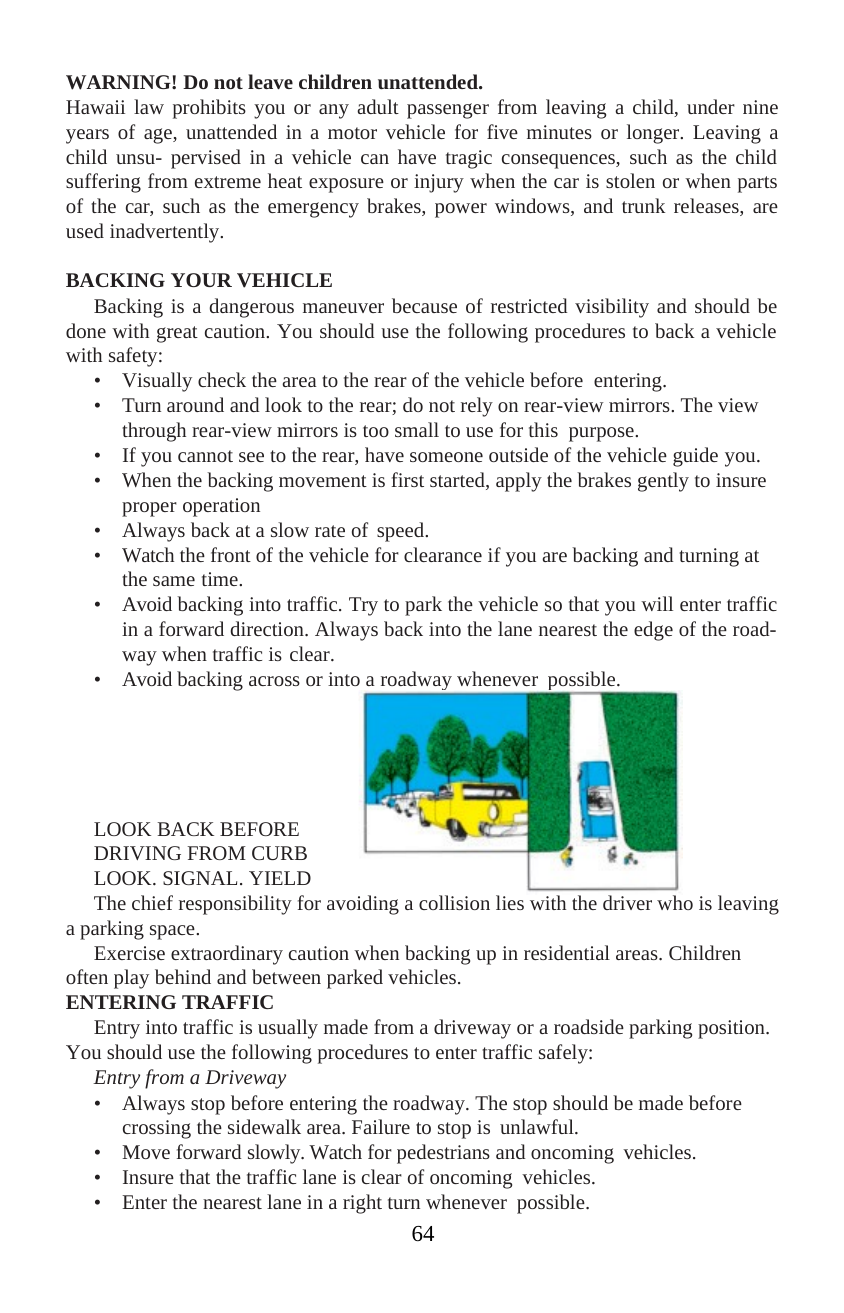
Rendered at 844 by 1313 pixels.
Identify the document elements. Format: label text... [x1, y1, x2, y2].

list Enter the nearest lane in a right turn whenever possible. [94, 1190, 844, 1214]
list Avoid backing across or into a roadway whenever possible. [94, 666, 844, 691]
text Hawaii law prohibits you or any adult passenger from leaving a child, under nine years of age, unattended in a motor vehicle for five minutes or longer. Leaving a child unsu- pervised in a vehicle can have tragic consequences, such as the child suffering from extreme heat exposure or injury when the car is stolen or when parts of the car, such as the emergency brakes, power windows, and trunk releases, are used inadvertently. [66, 95, 779, 243]
text You should use the following procedures to enter traffic safely: [66, 1040, 844, 1064]
text LOOK BACK BEFORE DRIVING FROM CURB LOOK. SIGNAL. YIELD [94, 817, 358, 890]
list Always back at a slow rate of speed. [94, 517, 844, 542]
subtitle BACKING YOUR VEHICLE [66, 268, 844, 292]
picture [358, 690, 683, 895]
list Turn around and look to the rear; do not rely on rear-view mirrors. The view through rear-view mirrors is too small to use for this purpose. [94, 393, 779, 442]
list Insure that the traffic lane is clear of oncoming vehicles. [94, 1165, 844, 1189]
list Move forward slowly. Watch for pedestrians and oncoming vehicles. [94, 1140, 844, 1164]
text The chief responsibility for avoiding a collision lies with the driver who is leaving a parking space. [66, 891, 787, 939]
list Avoid backing into traffic. Try to park the vehicle so that you will enter traffic in a forward direction. Always back into the lane nearest the edge of the road- way when traffic is clear. [94, 592, 779, 666]
list Always stop before entering the roadway. The stop should be made before crossing the sidewalk area. Failure to stop is unlawful. [94, 1090, 778, 1139]
subtitle WARNING! Do not leave children unattended. [66, 70, 844, 94]
text Entry from a Driveway [94, 1065, 844, 1089]
text Exercise extraordinary caution when backing up in residential areas. Children often play behind and between parked vehicles. [66, 940, 779, 989]
text Backing is a dangerous maneuver because of restricted visibility and should be done with great caution. You should use the following procedures to back a vehicle with safety: [66, 294, 778, 367]
list Watch the front of the vehicle for clearance if you are backing and turning at the same time. [94, 543, 779, 591]
list When the backing movement is first started, apply the brakes gently to insure proper operation [94, 468, 779, 517]
text Entry into traffic is usually made from a driveway or a roadside parking position. [94, 1015, 844, 1039]
subtitle ENTERING TRAFFIC [66, 990, 844, 1014]
list Visually check the area to the rear of the vehicle before entering. [94, 368, 844, 392]
list If you cannot see to the rear, have someone outside of the vehicle guide you. [94, 443, 844, 467]
